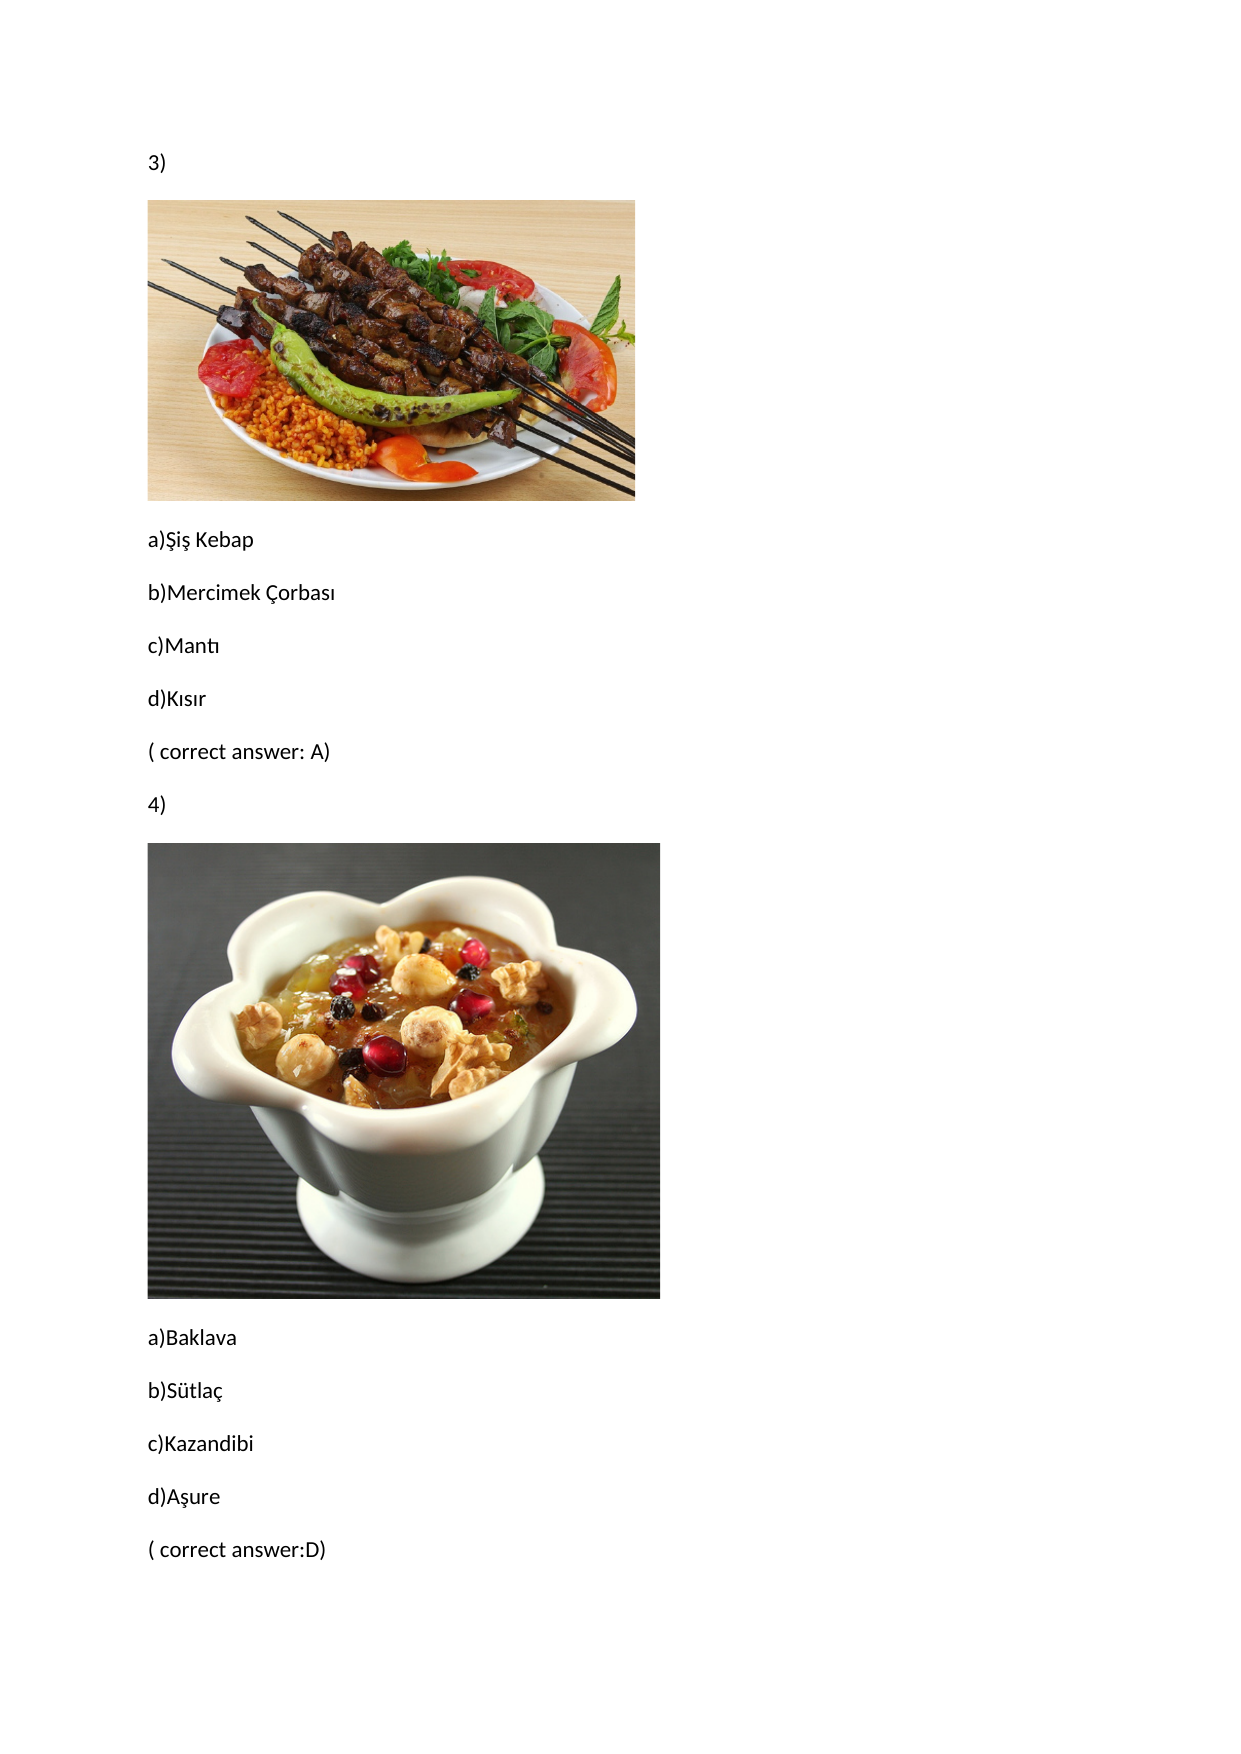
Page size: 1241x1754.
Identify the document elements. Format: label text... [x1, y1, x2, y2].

text 4) [148, 790, 1093, 818]
text b)Sütlaç [148, 1376, 1093, 1404]
text ( correct answer:D) [148, 1535, 1093, 1563]
text c)Mantı [148, 631, 1093, 659]
picture [147, 843, 661, 1299]
text d)Kısır [148, 684, 1093, 712]
text b)Mercimek Çorbası [148, 578, 1093, 606]
text a)Baklava [148, 1323, 1093, 1351]
picture [147, 200, 636, 501]
text a)Şiş Kebap [148, 525, 1093, 553]
text d)Aşure [148, 1482, 1093, 1510]
text ( correct answer: A) [148, 737, 1093, 765]
text c)Kazandibi [148, 1429, 1093, 1457]
text 3) [148, 148, 1093, 176]
